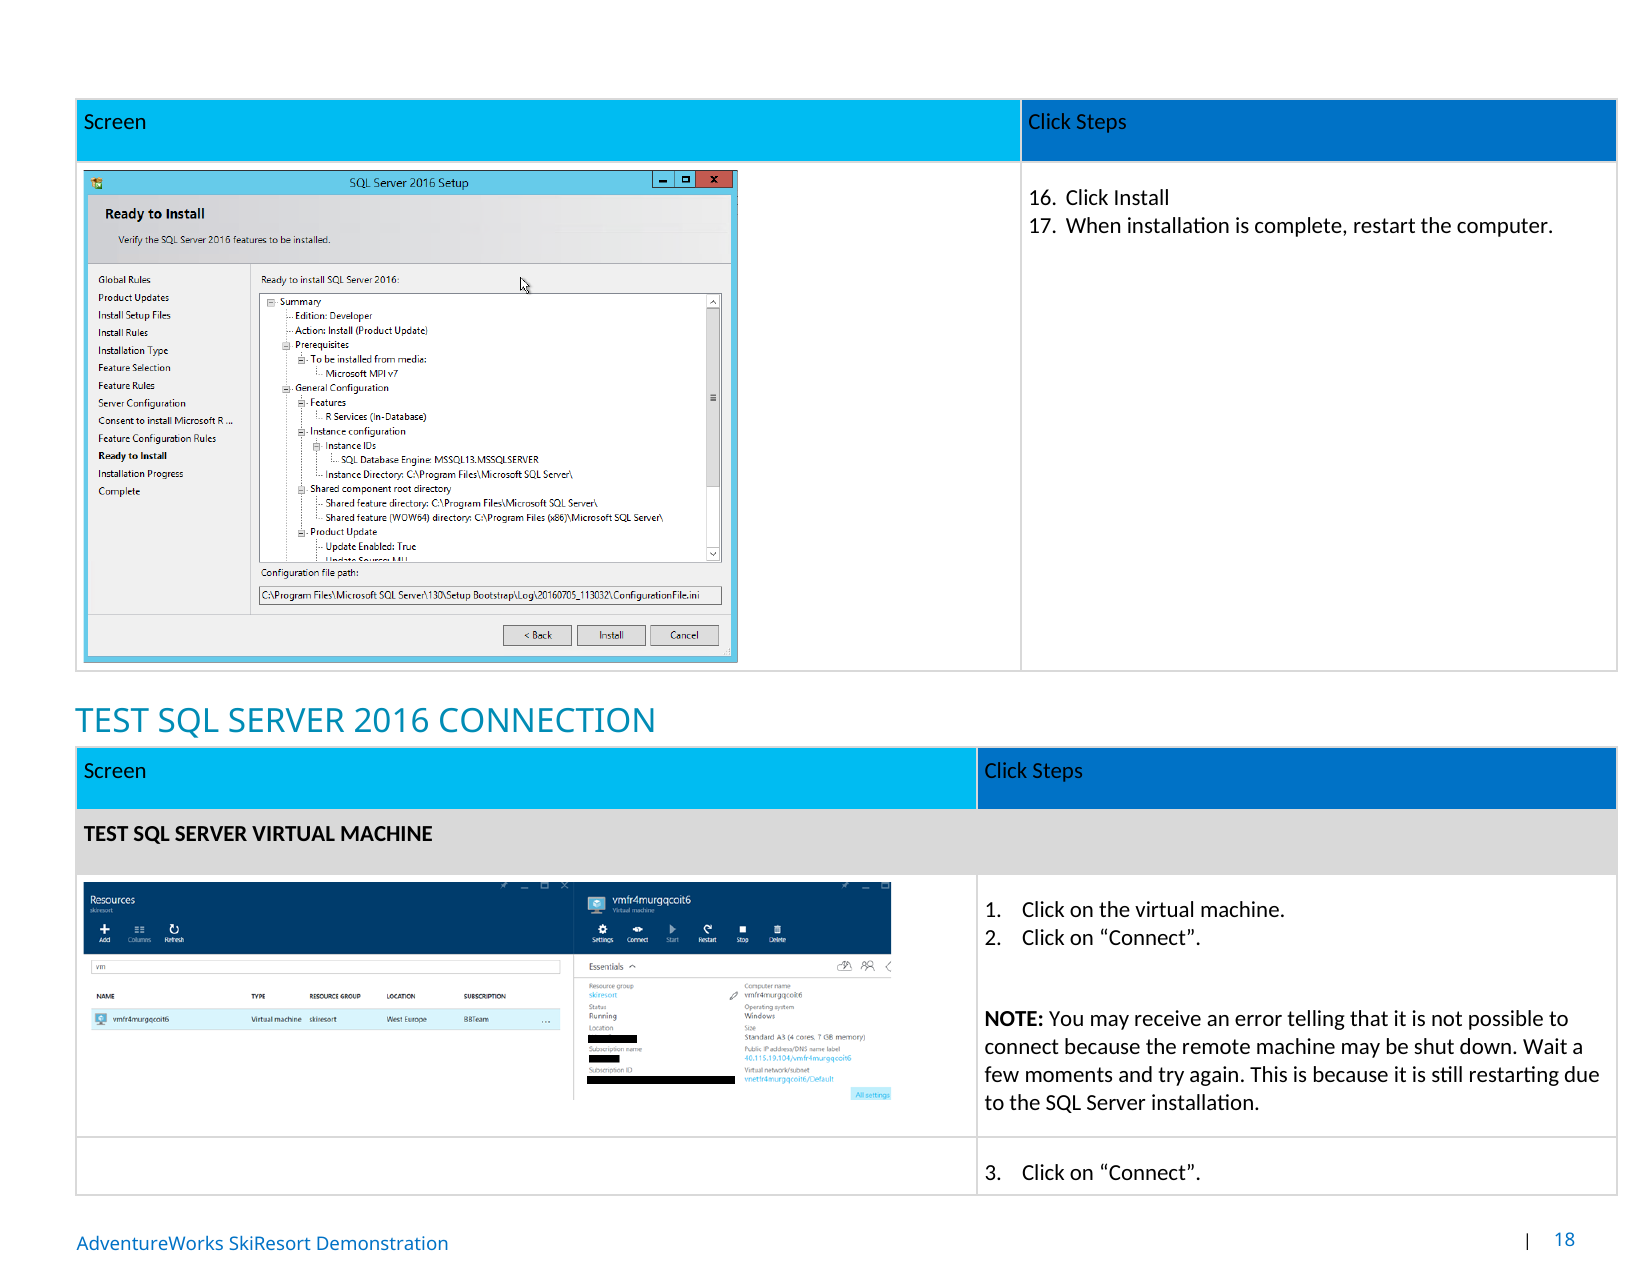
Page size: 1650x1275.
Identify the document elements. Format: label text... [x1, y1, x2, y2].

table_cell Click on the virtual machine. Click on “Connect”. NOTE: You may receive an error telling that it is not possible to connect because the remote machine may be shut down. Wait a few moments and try again. This is because it is still restarting due to the SQL Server installation. [978, 875, 1616, 1136]
table_cell [77, 875, 976, 1136]
table_cell TEST SQL SERVER VIRTUAL MACHINE [77, 811, 1616, 873]
picture [83, 170, 738, 663]
table_header Click Steps [978, 748, 1616, 809]
table_header Click Steps [1022, 100, 1616, 161]
table_header Screen [77, 100, 1020, 161]
table_cell [77, 163, 1020, 670]
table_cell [978, 1138, 1616, 1193]
picture [83, 882, 892, 1100]
table_header Screen [77, 748, 976, 809]
table_cell [77, 1138, 976, 1193]
table_cell Click Install When installation is complete, restart the computer. [1022, 163, 1616, 670]
subtitle TEST SQL SERVER 2016 CONNECTION [75, 697, 1575, 743]
